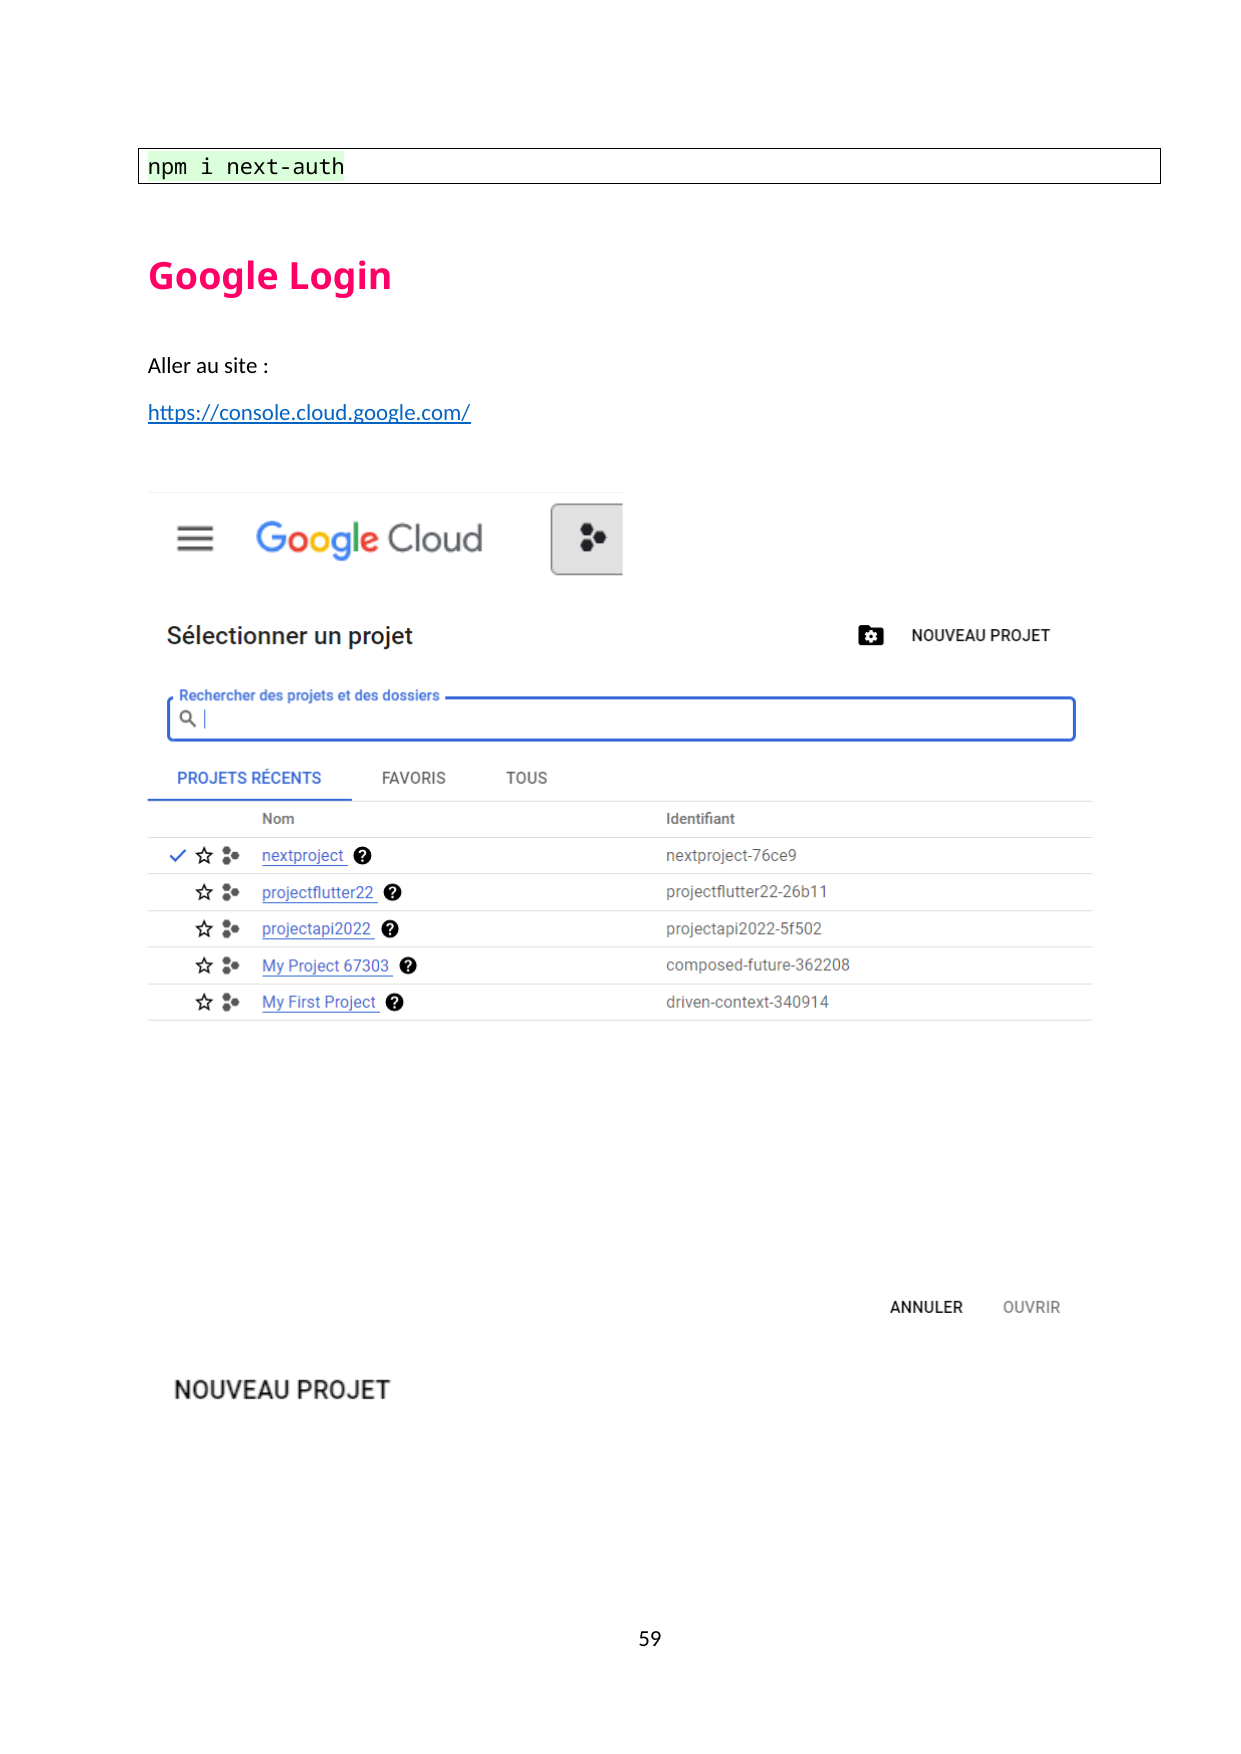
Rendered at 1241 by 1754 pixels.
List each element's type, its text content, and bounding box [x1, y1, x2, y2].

subtitle Google Login [148, 249, 1152, 301]
text https://console.cloud.google.com/ [148, 398, 1152, 426]
text Aller au site : [148, 351, 1152, 379]
picture [147, 1352, 434, 1418]
text npm i next-auth [139, 149, 1160, 183]
picture [147, 492, 623, 585]
picture [147, 603, 1093, 1334]
